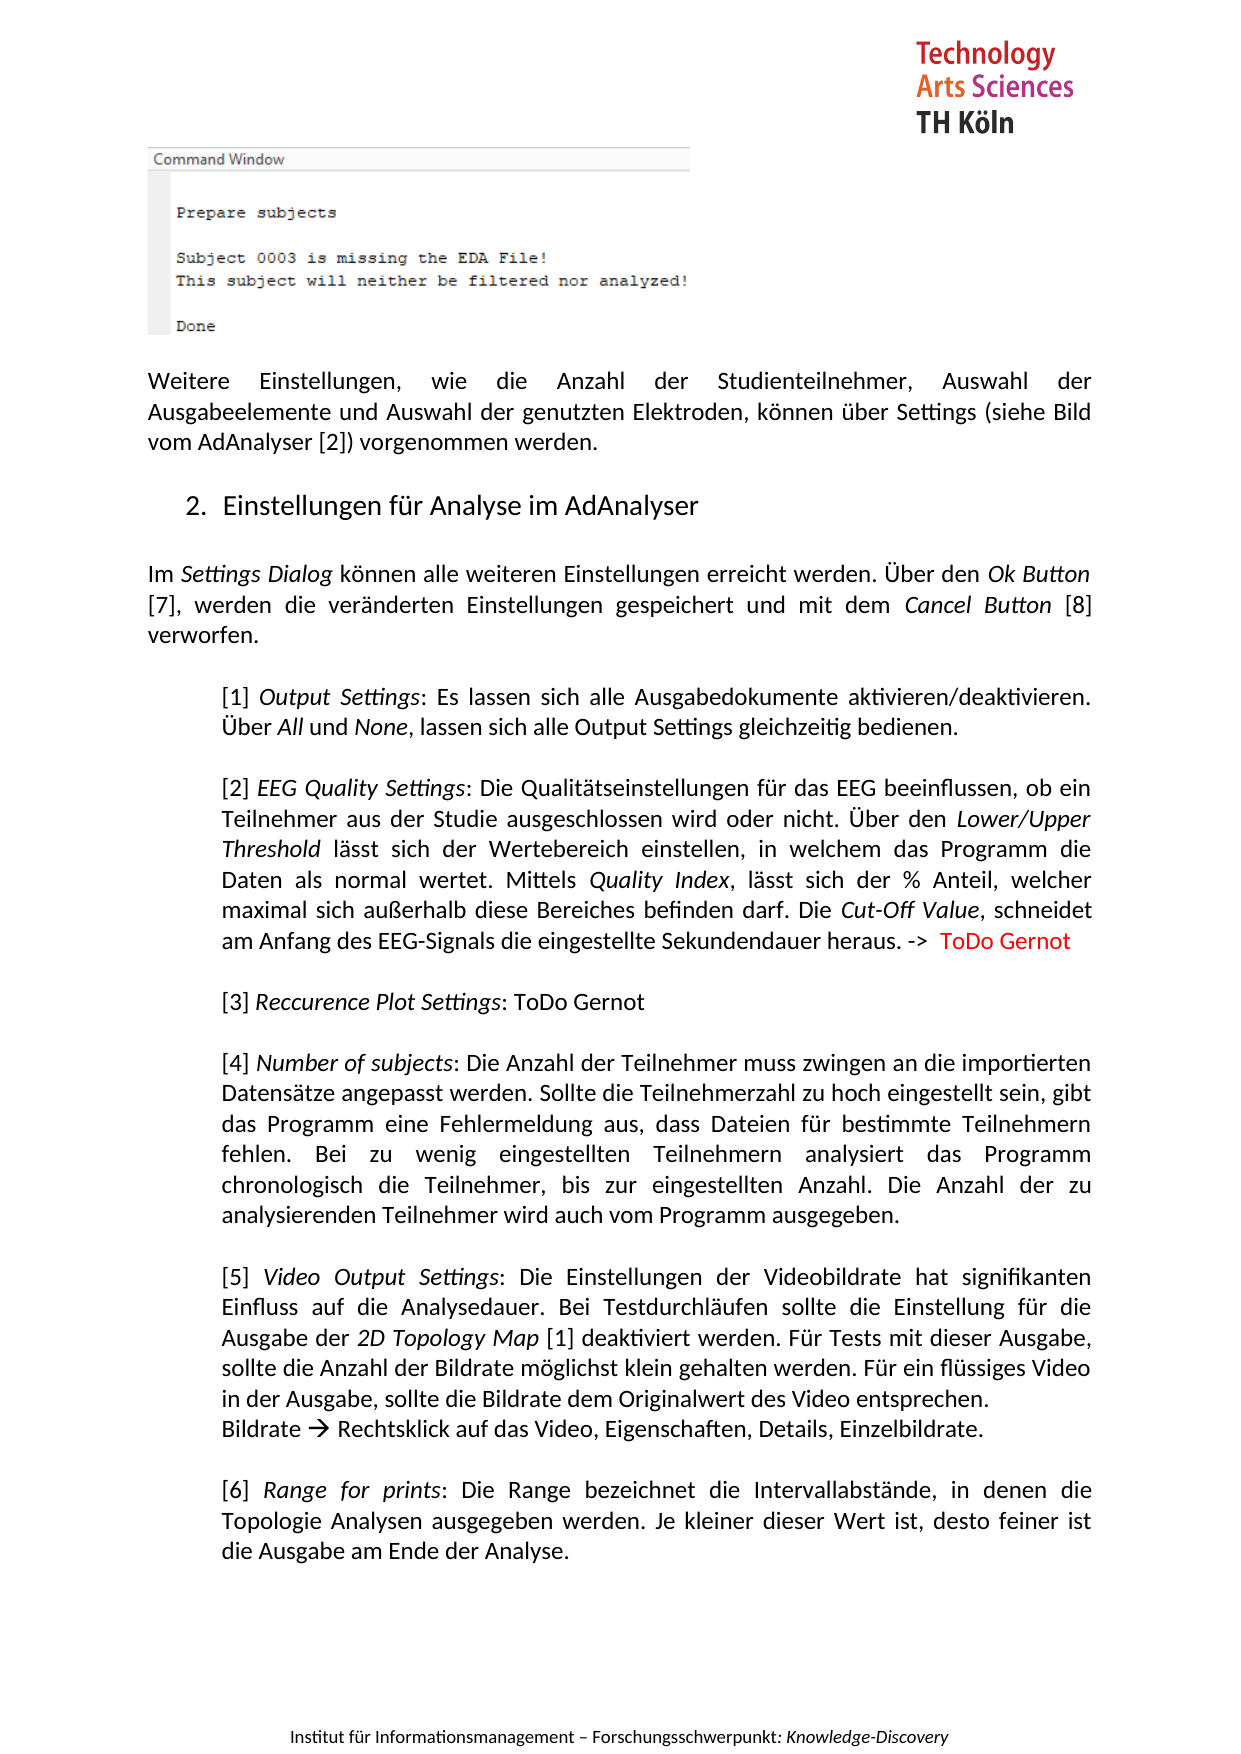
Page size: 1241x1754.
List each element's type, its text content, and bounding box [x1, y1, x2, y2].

text [2] EEG Quality Settings: Die Qualitätseinstellungen für das EEG beeinflussen, ob ein Teilnehmer aus der Studie ausgeschlossen wird oder nicht. Über den Lower/Upper Threshold lässt sich der Wertebereich einstellen, in welchem das Programm die Daten als normal wertet. Mittels Quality Index, lässt sich der % Anteil, welcher maximal sich außerhalb diese Bereiches befinden darf. Die Cut-Off Value, schneidet am Anfang des EEG-Signals die eingestellte Sekundendauer heraus. -> ToDo Gernot [221, 772, 1093, 955]
text [6] Range for prints: Die Range bezeichnet die Intervallabstände, in denen die Topologie Analysen ausgegeben werden. Je kleiner dieser Wert ist, desto feiner ist die Ausgabe am Ende der Analyse. [221, 1474, 1093, 1566]
text Weitere Einstellungen, wie die Anzahl der Studienteilnehmer, Auswahl der Ausgabeelemente und Auswahl der genutzten Elektroden, können über Settings (siehe Bild vom AdAnalyser [2]) vorgenommen werden. [148, 365, 1093, 457]
picture [147, 147, 691, 335]
text Im Settings Dialog können alle weiteren Einstellungen erreicht werden. Über den Ok Button [7], werden die veränderten Einstellungen gespeichert und mit dem Cancel Button [8] verworfen. [148, 559, 1093, 650]
text [1] Output Settings: Es lassen sich alle Ausgabedokumente aktivieren/deaktivieren. Über All und None, lassen sich alle Output Settings gleichzeitig bedienen. [221, 681, 1093, 742]
picture [916, 35, 1087, 144]
text [5] Video Output Settings: Die Einstellungen der Videobildrate hat signifikanten Einfluss auf die Analysedauer. Bei Testdurchläufen sollte die Einstellung für die Ausgabe der 2D Topology Map [1] deaktiviert werden. Für Tests mit dieser Ausgabe, sollte die Anzahl der Bildrate möglichst klein gehalten werden. Für ein flüssiges Video in der Ausgabe, sollte die Bildrate dem Originalwert des Video entsprechen. [221, 1261, 1093, 1413]
text Bildrate Rechtsklick auf das Video, Eigenschaften, Details, Einzelbildrate. [221, 1413, 1093, 1444]
list Einstellungen für Analyse im AdAnalyser [185, 487, 1093, 523]
text [4] Number of subjects: Die Anzahl der Teilnehmer muss zwingen an die importierten Datensätze angepasst werden. Sollte die Teilnehmerzahl zu hoch eingestellt sein, gibt das Programm eine Fehlermeldung aus, dass Dateien für bestimmte Teilnehmern fehlen. Bei zu wenig eingestellten Teilnehmern analysiert das Programm chronologisch die Teilnehmer, bis zur eingestellten Anzahl. Die Anzahl der zu analysierenden Teilnehmer wird auch vom Programm ausgegeben. [221, 1047, 1093, 1230]
text [3] Reccurence Plot Settings: ToDo Gernot [221, 986, 1093, 1016]
